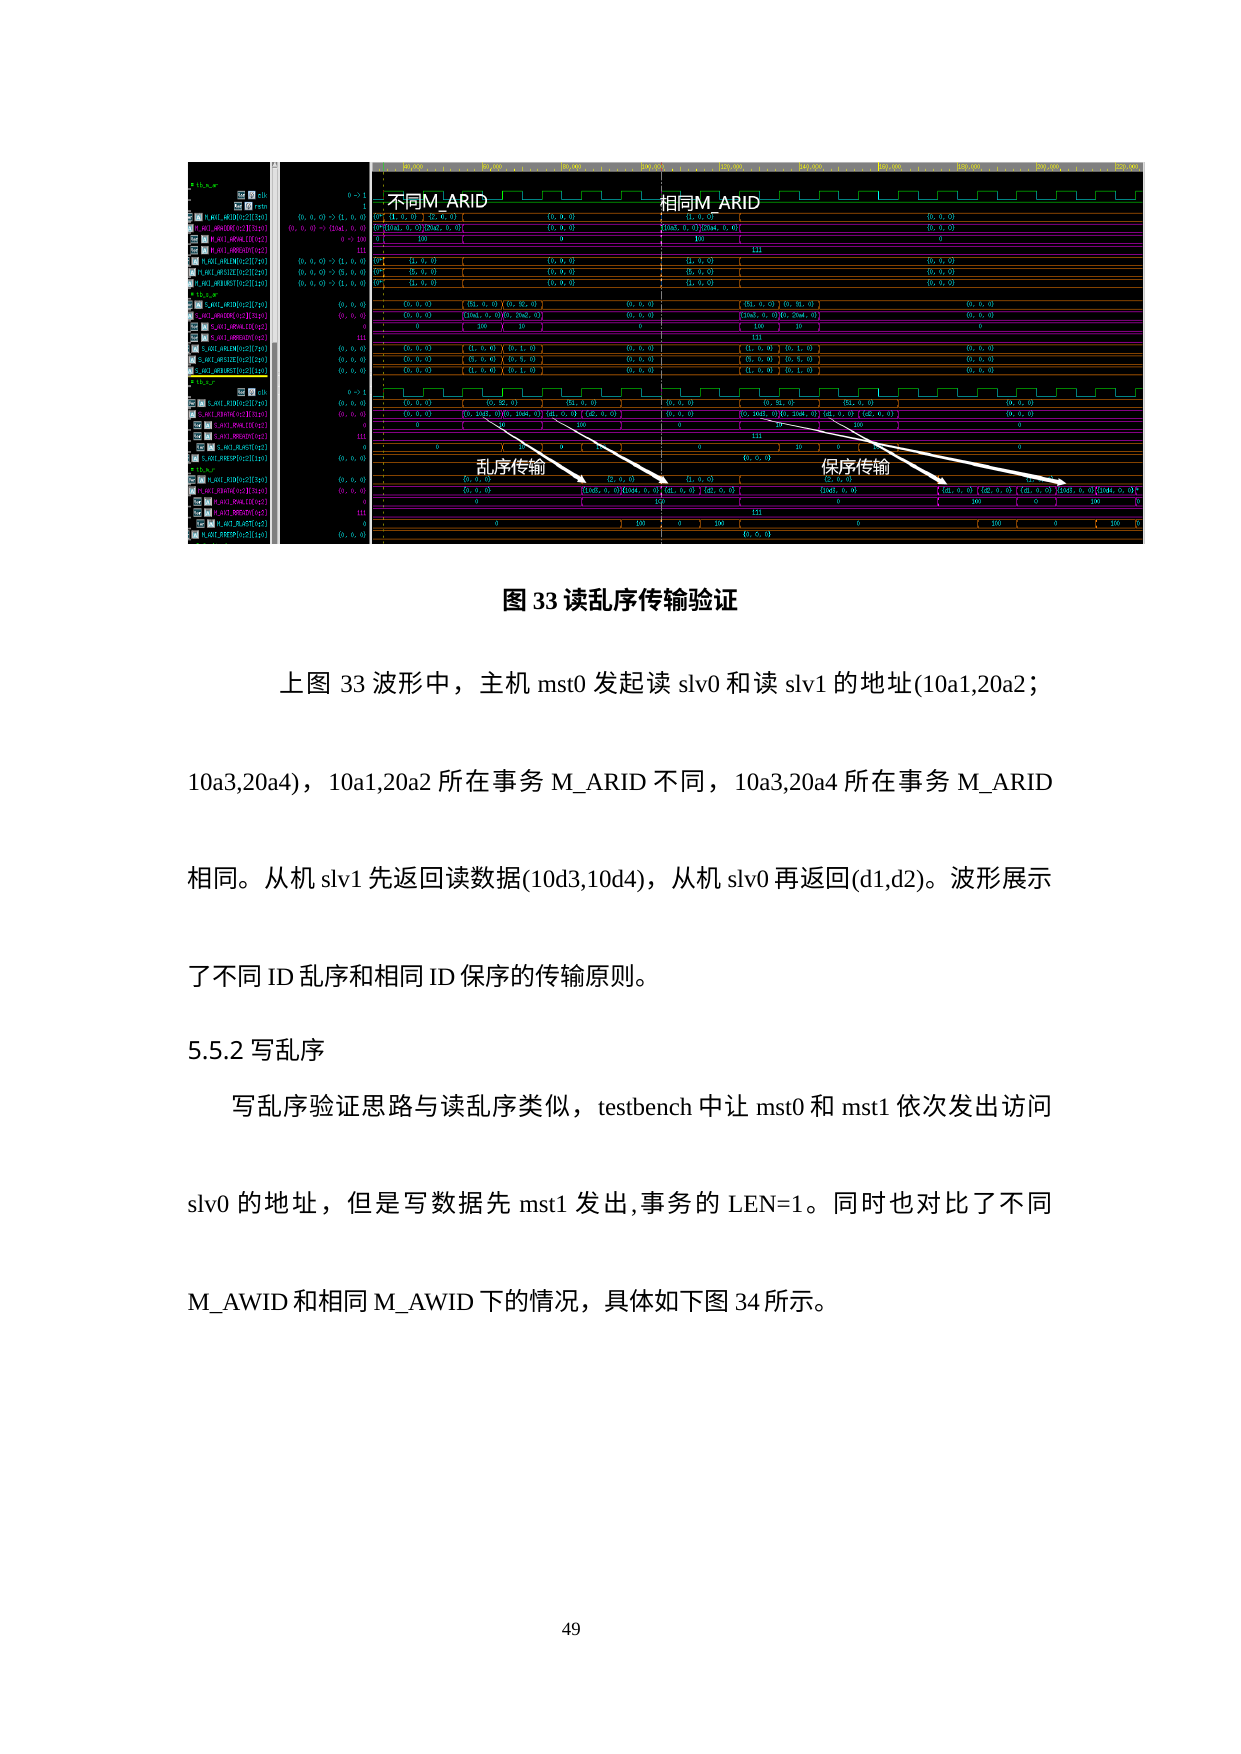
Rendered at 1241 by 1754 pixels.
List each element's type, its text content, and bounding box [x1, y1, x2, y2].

text 图 33 读乱序传输验证 [187, 566, 1053, 631]
text 写乱序验证思路与读乱序类似，testbench中让mst0和mst1依次发出访问slv0的地址，但是写数据先mst1发出,事务的LEN=1。同时也对比了不同M_AWID和相同M_AWID下的情况，具体如下图 34所示。 [187, 1072, 1053, 1332]
subtitle 5.5.2 写乱序 [187, 1030, 1053, 1067]
picture [187, 162, 1145, 544]
text 上图 33波形中，主机mst0发起读slv0和读slv1的地址(10a1,20a2；10a3,20a4)，10a1,20a2所在事务M_ARID不同，10a3,20a4所在事务M_ARID相同。从机slv1先返回读数据(10d3,10d4)，从机slv0再返回(d1,d2)。波形展示了不同ID乱序和相同ID保序的传输原则。 [187, 649, 1053, 1007]
